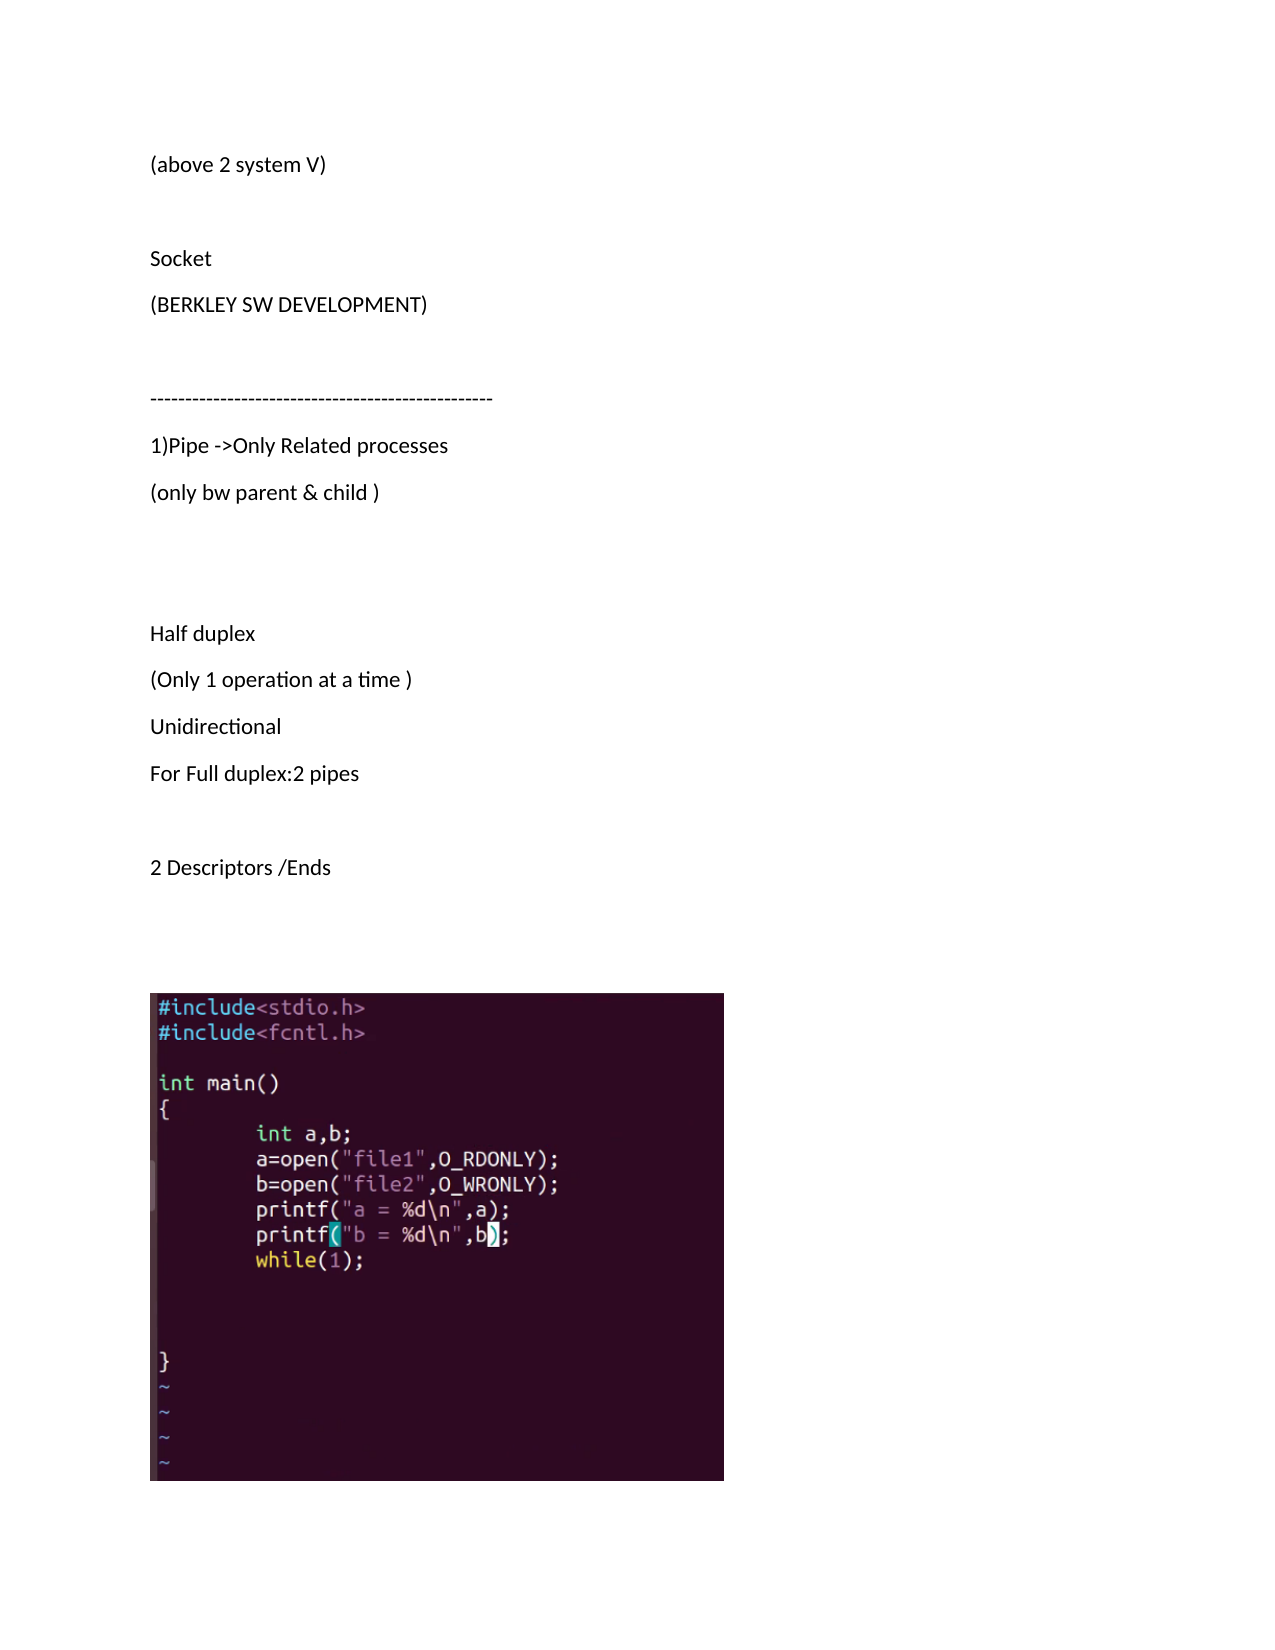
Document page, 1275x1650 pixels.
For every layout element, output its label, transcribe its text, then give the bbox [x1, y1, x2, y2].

text (BERKLEY SW DEVELOPMENT) [150, 291, 1125, 319]
text 2 Descriptors /Ends [150, 853, 1125, 881]
text For Full duplex:2 pipes [150, 759, 1125, 787]
text Unidirectional [150, 712, 1125, 741]
text (Only 1 operation at a time ) [150, 666, 1125, 694]
text Socket [150, 244, 1125, 272]
text (only bw parent & child ) [150, 478, 1125, 506]
text (above 2 system V) [150, 150, 1125, 178]
picture [150, 993, 724, 1481]
text ------------------------------------------------- [150, 384, 1125, 412]
text Half duplex [150, 619, 1125, 647]
text 1)Pipe ->Only Related processes [150, 431, 1125, 459]
